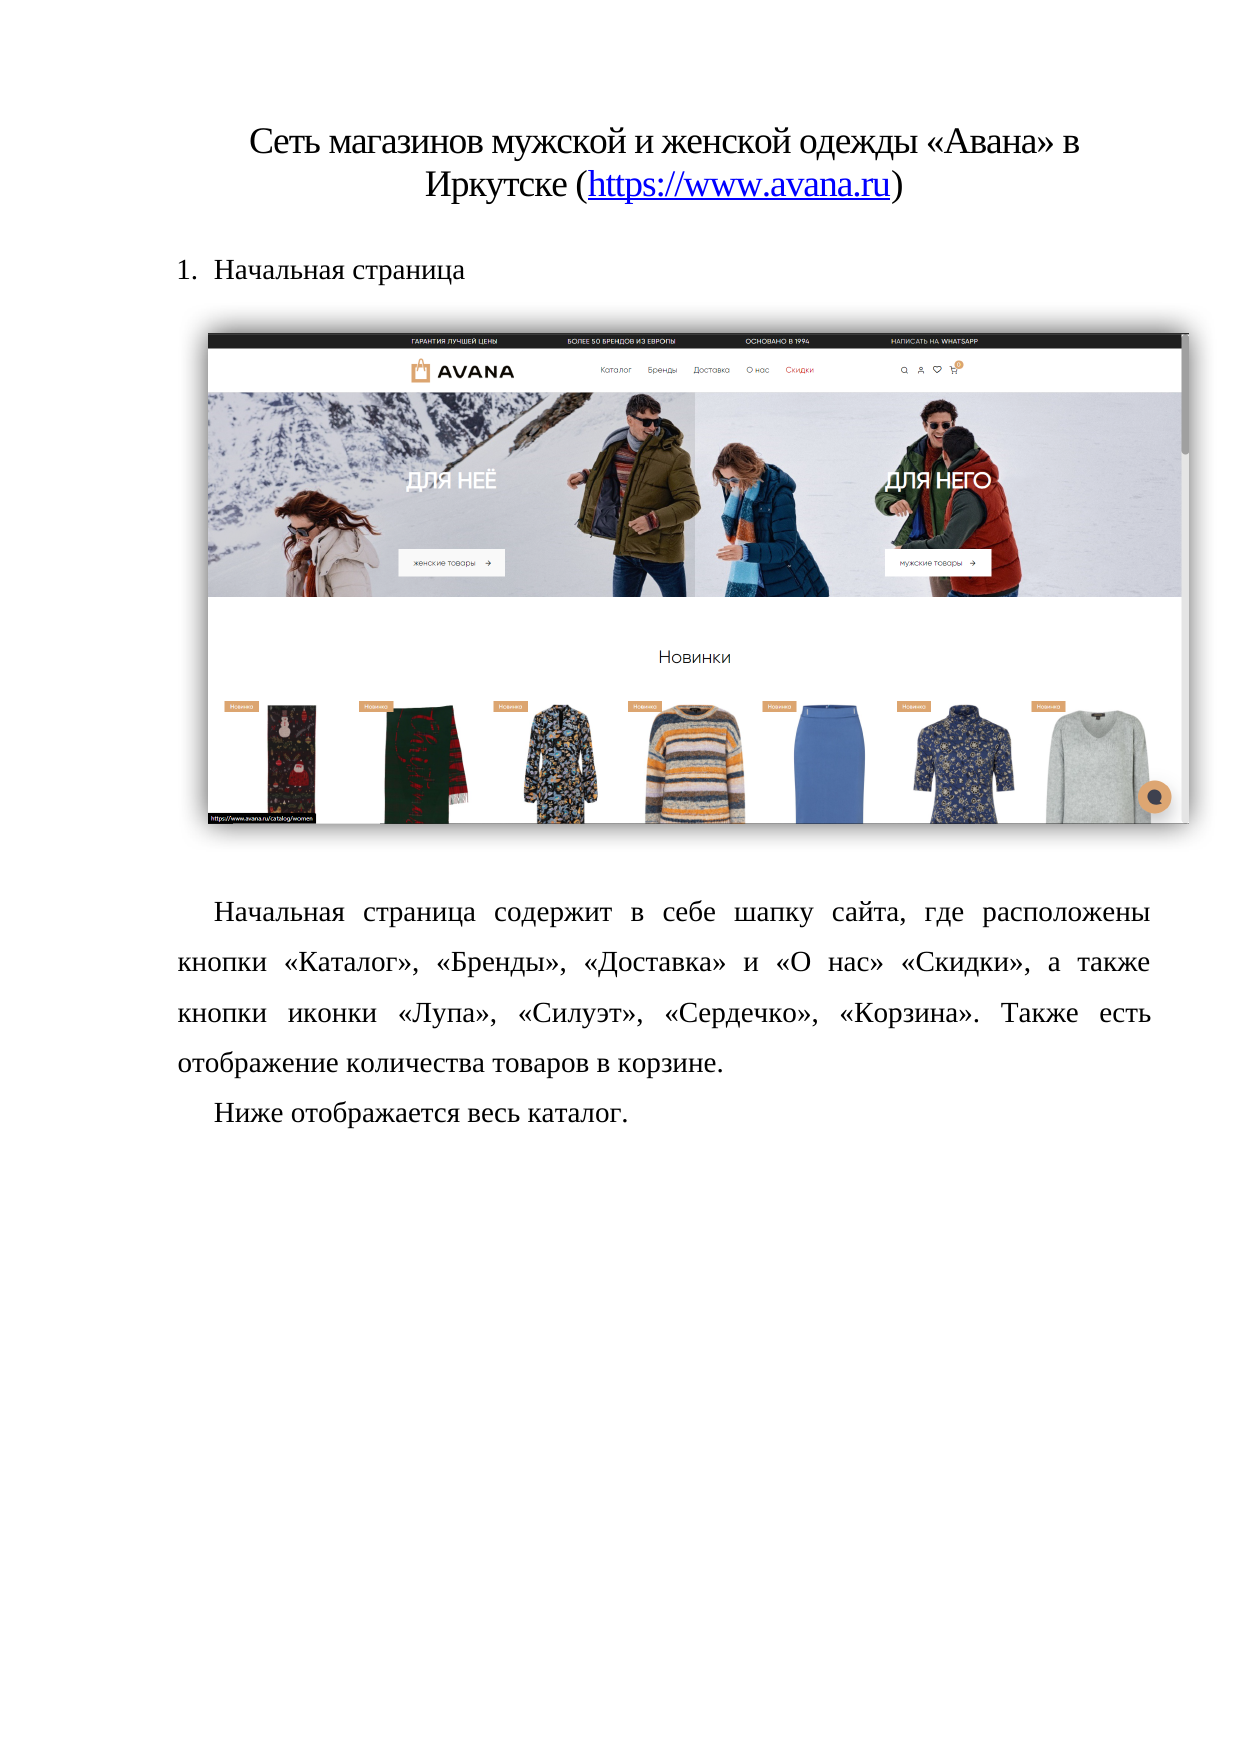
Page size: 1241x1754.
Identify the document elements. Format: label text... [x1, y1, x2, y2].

list Начальная страница [176, 252, 1152, 285]
text Начальная страница содержит в себе шапку сайта, где расположены кнопки «Каталог», «Бренды», «Доставка» и «О нас» «Скидки», а также кнопки иконки «Лупа», «Силуэт», «Сердечко», «Корзина». Также есть отображение количества товаров в корзине. [177, 894, 1152, 1079]
picture [208, 333, 1189, 824]
text Ниже отображается весь каталог. [177, 1096, 1152, 1129]
title Сеть магазинов мужской и женской одежды «Авана» в Иркутске (https://www.avana.ru) [177, 118, 1152, 204]
